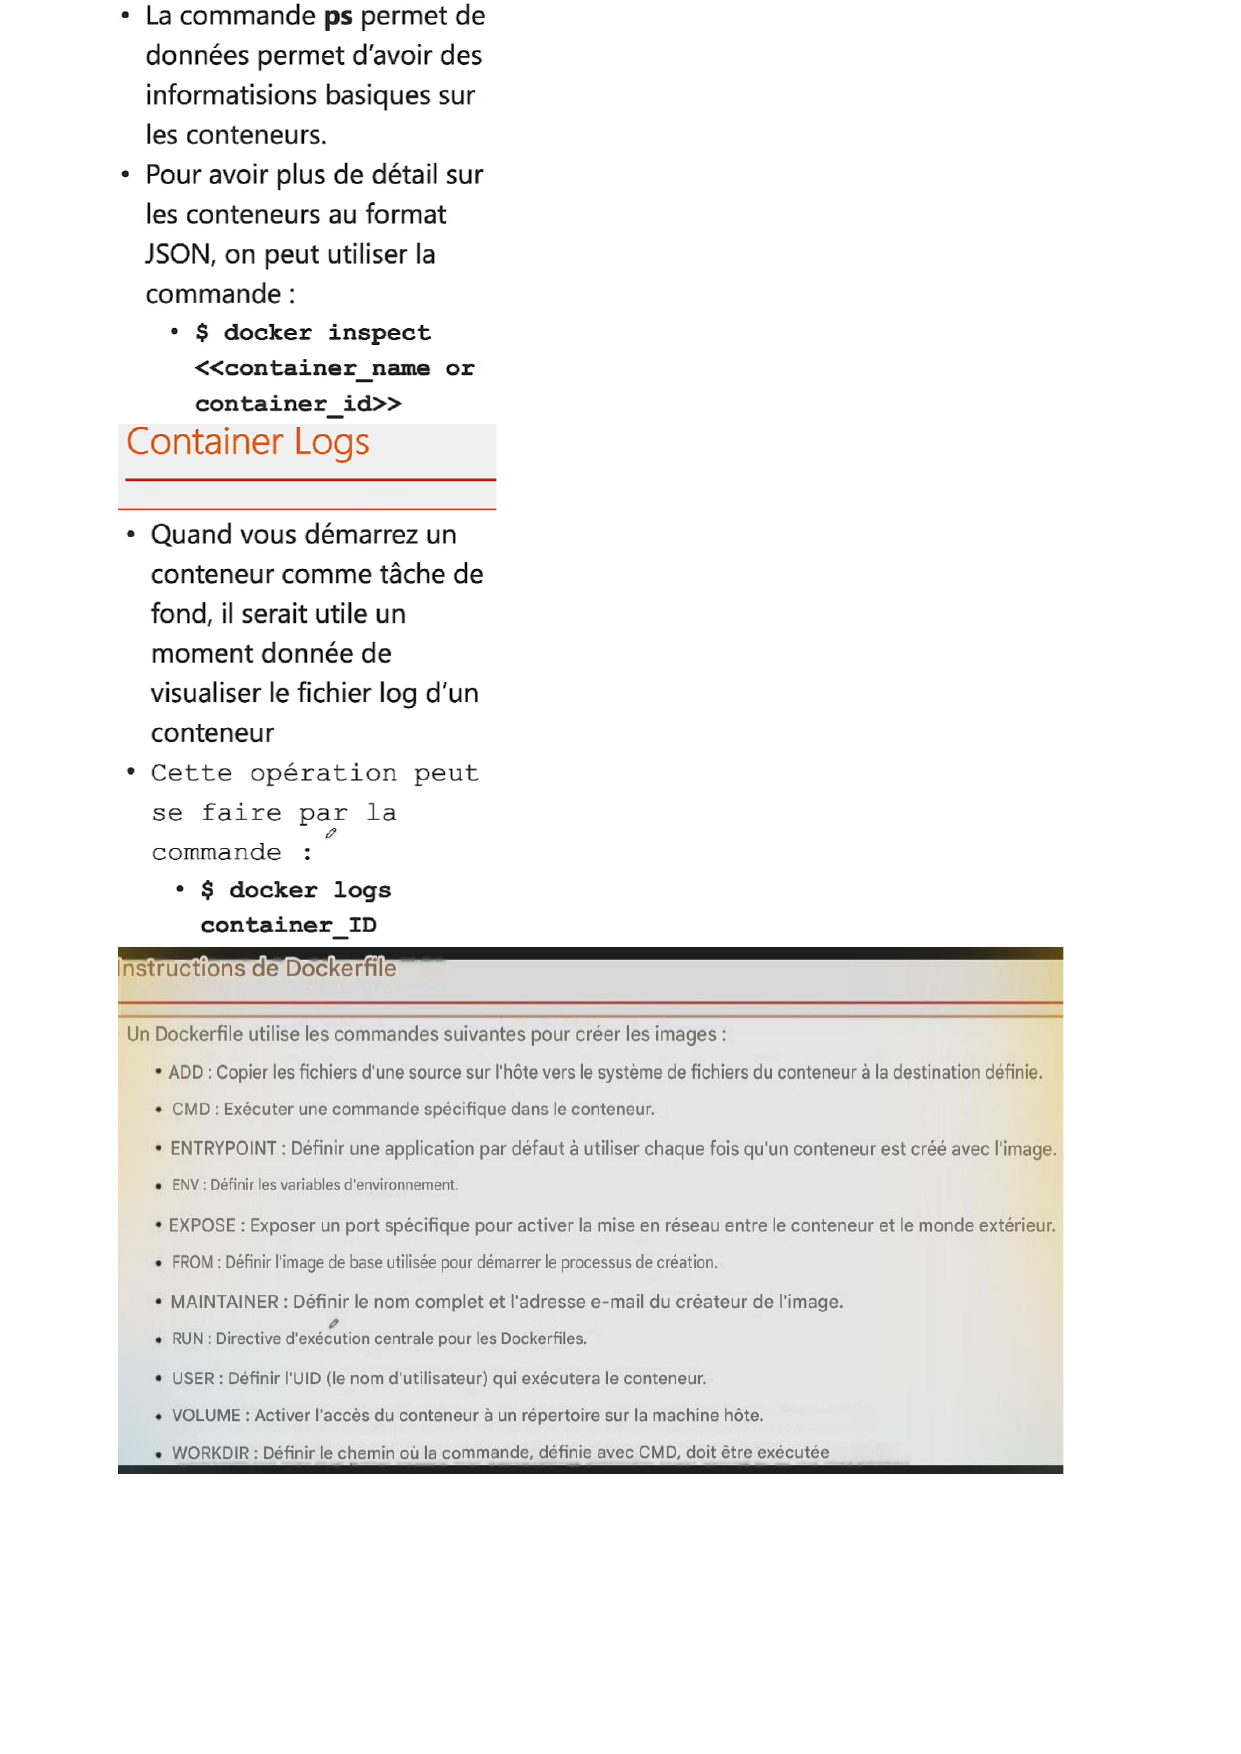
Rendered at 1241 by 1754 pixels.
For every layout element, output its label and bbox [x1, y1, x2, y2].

picture [118, 424, 497, 946]
picture [118, 0, 494, 423]
picture [118, 947, 1064, 1474]
